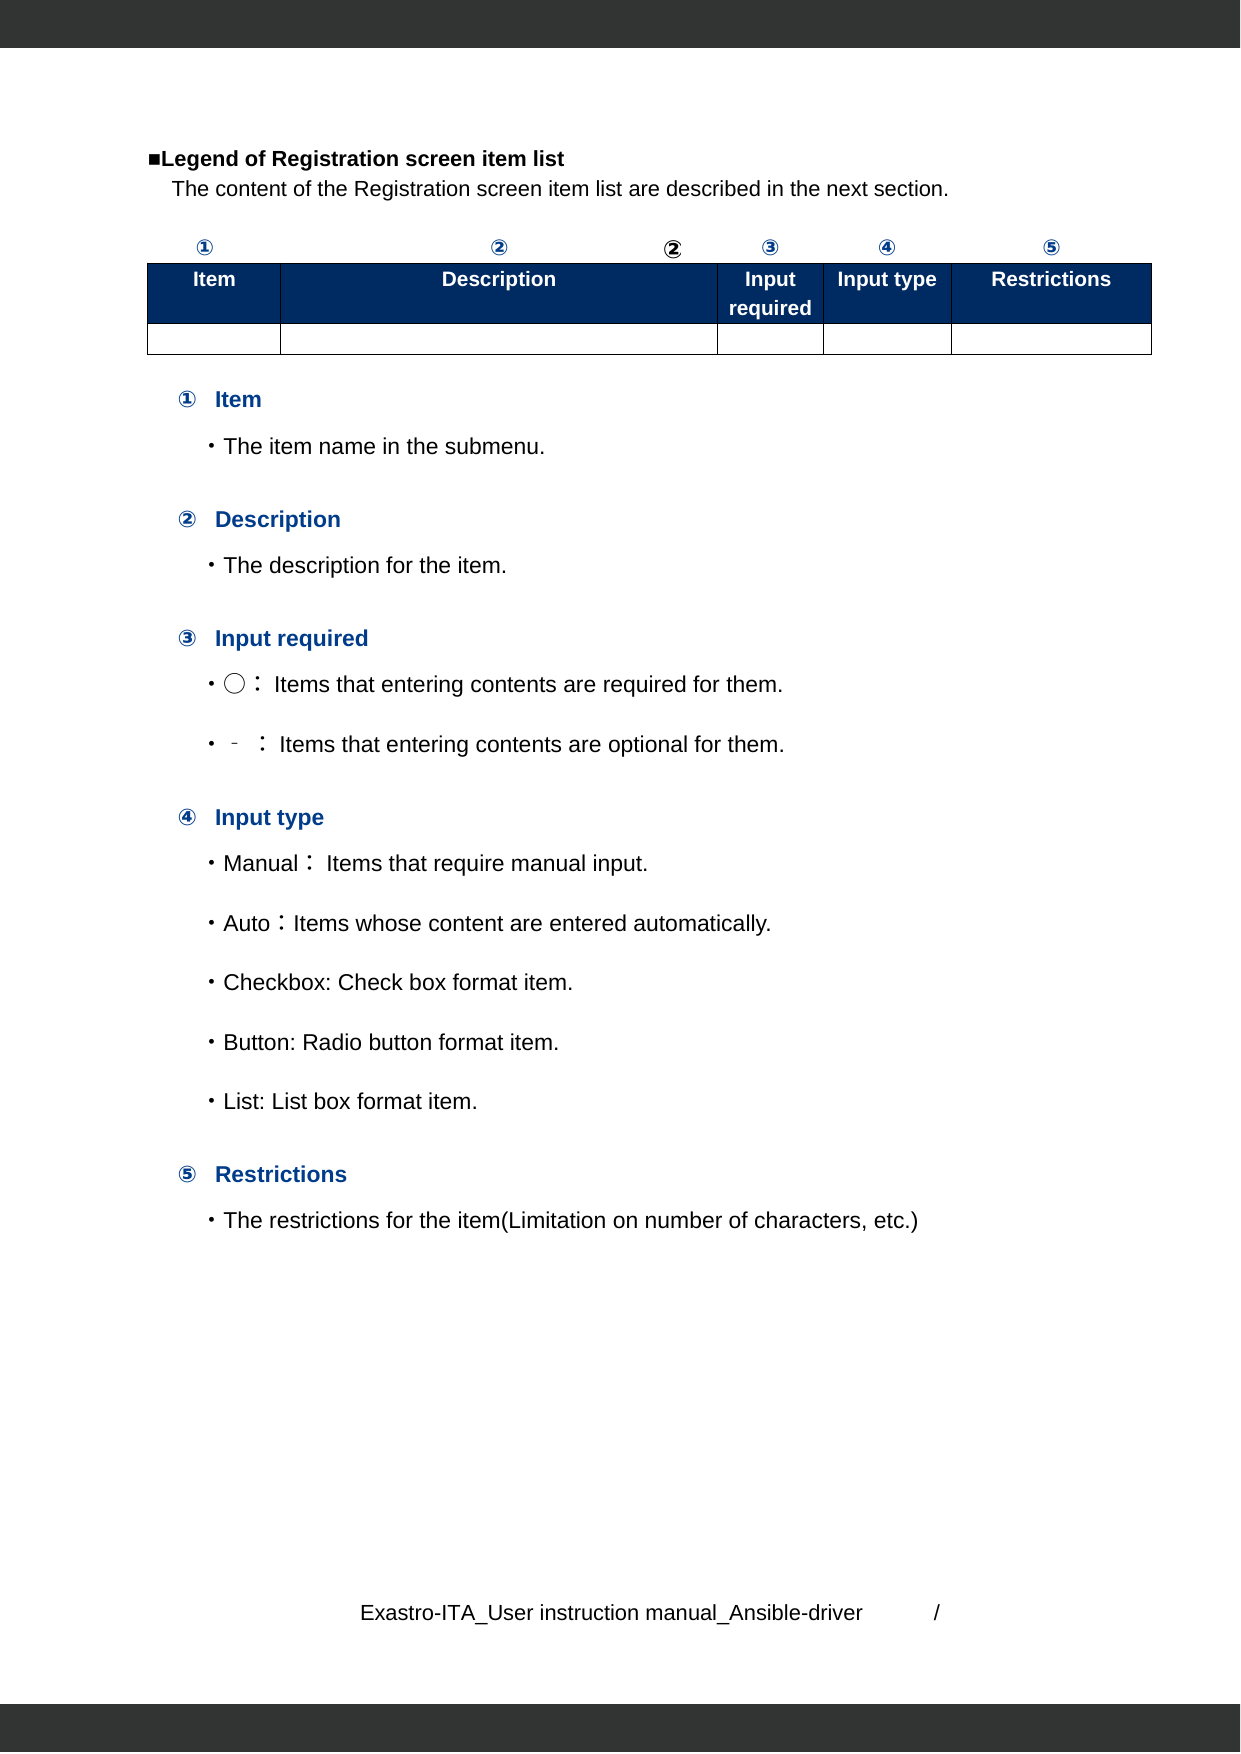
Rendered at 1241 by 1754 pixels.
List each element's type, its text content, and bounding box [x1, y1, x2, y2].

text ・The restrictions for the item(Limitation on number of characters, etc.) [177, 1189, 1152, 1249]
text ・Auto：Items whose content are entered automatically. [177, 891, 1152, 951]
table_cell Description [281, 264, 717, 323]
text ・The item name in the submenu. [177, 414, 1152, 474]
text ・Checkbox: Check box format item. [177, 951, 1152, 1010]
list Input required [177, 623, 1152, 653]
table_cell Item [148, 264, 280, 323]
table_header ⑤ [951, 233, 1152, 262]
text ・List: List box format item. [177, 1070, 1152, 1129]
list Description [177, 504, 1152, 534]
table_header [148, 233, 281, 262]
text ■Legend of Registration screen item list [148, 143, 1152, 173]
text ・○： Items that entering contents are required for them. [177, 653, 1152, 712]
table_cell [718, 324, 823, 354]
table_cell [952, 324, 1151, 354]
table_cell [281, 324, 717, 354]
table_header ④ [823, 233, 951, 262]
list Input type [177, 802, 1152, 832]
picture [0, 1704, 1241, 1752]
table_cell [148, 324, 280, 354]
text ・Button: Radio button format item. [177, 1010, 1152, 1070]
table_cell Input type [824, 264, 951, 323]
text ・The description for the item. [177, 534, 1152, 593]
text ・Manual： Items that require manual input. [177, 832, 1152, 891]
table_cell [824, 324, 951, 354]
table_header ③ [717, 233, 823, 262]
table_cell Restrictions [952, 264, 1151, 323]
table_cell Input required [718, 264, 823, 323]
table_header ② [281, 233, 717, 262]
list Item [177, 385, 1152, 414]
text The content of the Registration screen item list are described in the next section. [148, 173, 1152, 203]
list Restrictions [177, 1159, 1152, 1189]
picture [0, 0, 1241, 48]
text ・‐ ： Items that entering contents are optional for them. [177, 712, 1152, 772]
